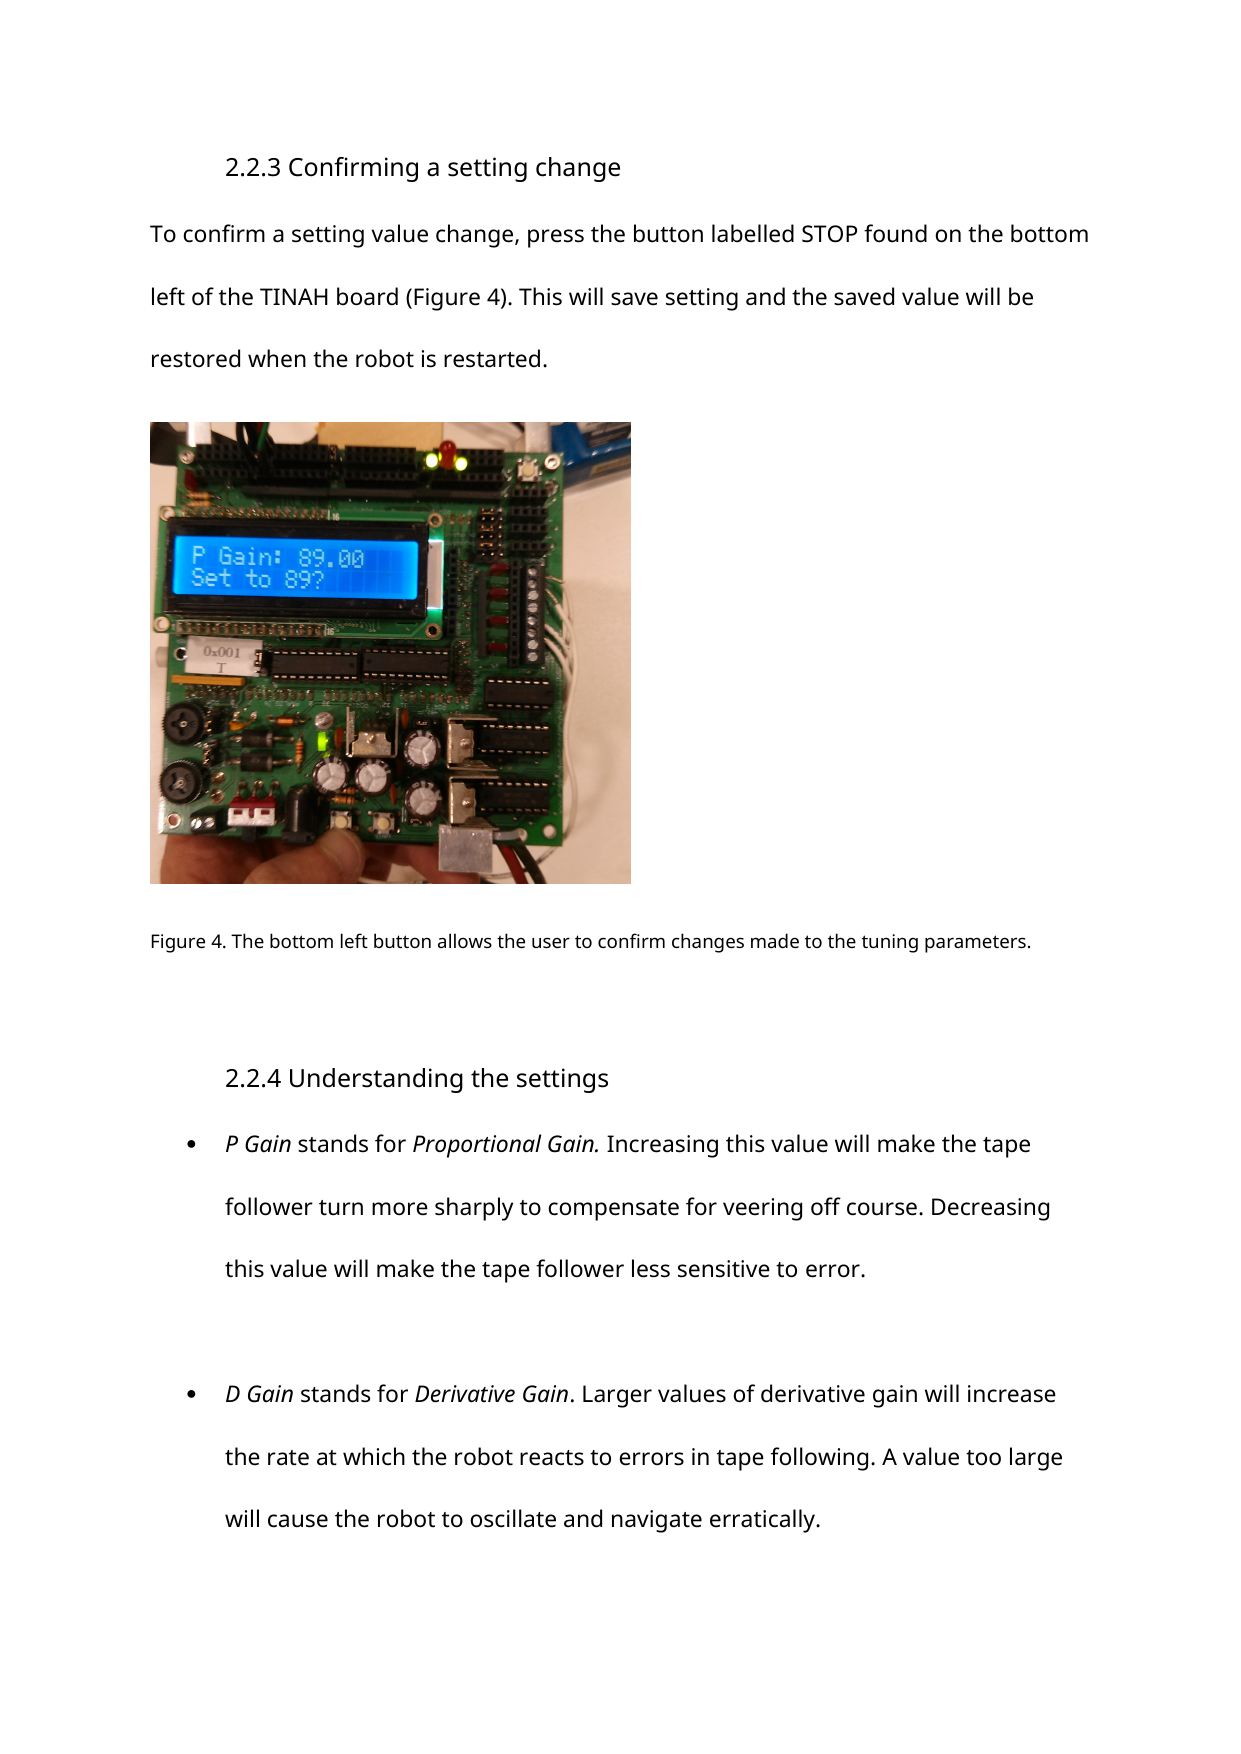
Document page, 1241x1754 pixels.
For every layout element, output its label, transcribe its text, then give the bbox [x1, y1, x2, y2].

text To confirm a setting value change, press the button labelled STOP found on the bottom left of the TINAH board (Figure 4). This will save setting and the saved value will be restored when the robot is restarted. [150, 218, 1090, 374]
list P Gain stands for Proportional Gain. Increasing this value will make the tape follower turn more sharply to compensate for veering off course. Decreasing this value will make the tape follower less sensitive to error. [187, 1128, 1090, 1285]
subtitle 2.2.4 Understanding the settings [150, 1060, 1090, 1094]
subtitle 2.2.3 Confirming a setting change [150, 150, 1090, 184]
text Figure 4. The bottom left button allows the user to confirm changes made to the tuning parameters. [150, 928, 1090, 954]
list D Gain stands for Derivative Gain. Larger values of derivative gain will increase the rate at which the robot reacts to errors in tape following. A value too large will cause the robot to oscillate and navigate erratically. [187, 1378, 1090, 1535]
picture [150, 422, 631, 884]
